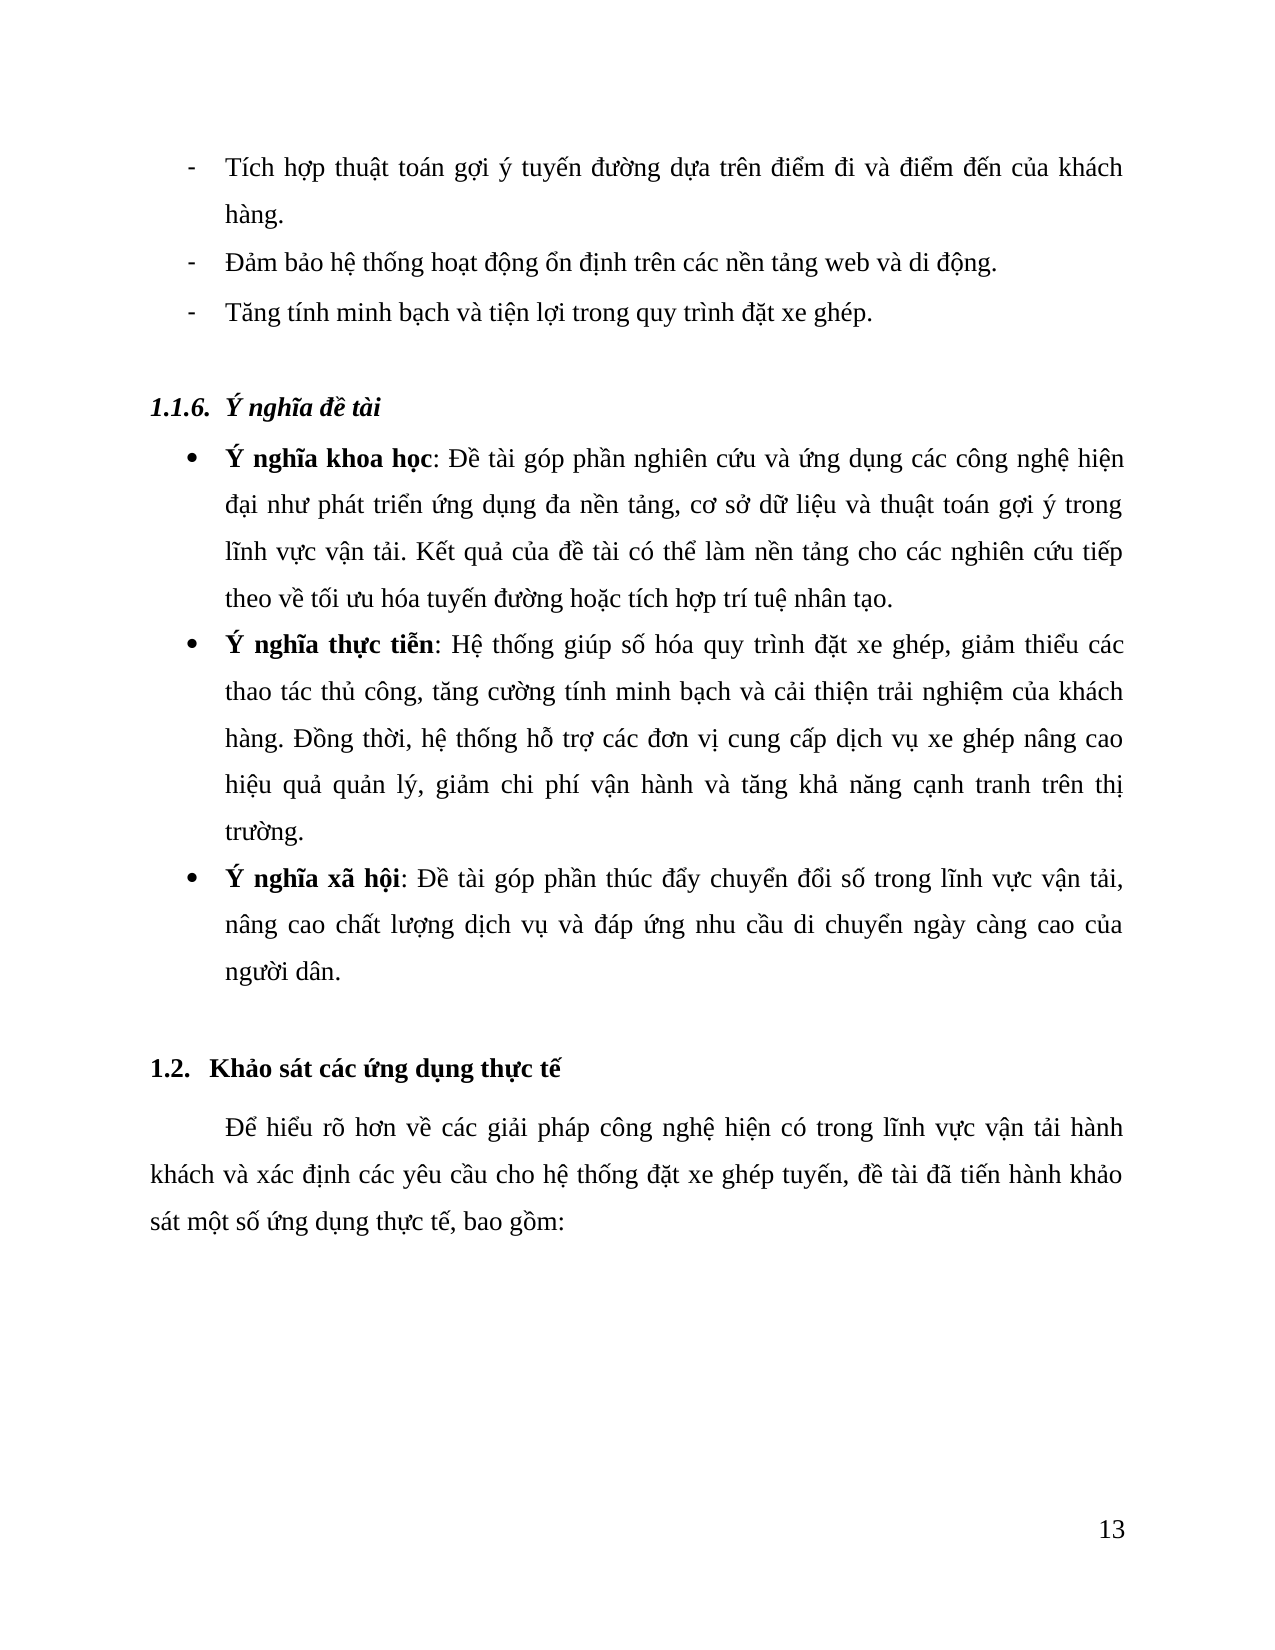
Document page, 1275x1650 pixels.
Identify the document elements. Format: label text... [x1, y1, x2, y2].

subtitle Ý nghĩa đề tài [150, 391, 1125, 422]
list Đảm bảo hệ thống hoạt động ổn định trên các nền tảng web và di động. [187, 245, 1125, 278]
list Ý nghĩa xã hội: Đề tài góp phần thúc đẩy chuyển đổi số trong lĩnh vực vận tải, nâng cao chất lượng dịch vụ và đáp ứng nhu cầu di chuyển ngày càng cao của người dân. [187, 862, 1125, 986]
list Tăng tính minh bạch và tiện lợi trong quy trình đặt xe ghép. [187, 295, 1125, 328]
text Để hiểu rõ hơn về các giải pháp công nghệ hiện có trong lĩnh vực vận tải hành khách và xác định các yêu cầu cho hệ thống đặt xe ghép tuyến, đề tài đã tiến hành khảo sát một số ứng dụng thực tế, bao gồm: [150, 1111, 1125, 1236]
list Tích hợp thuật toán gợi ý tuyến đường dựa trên điểm đi và điểm đến của khách hàng. [187, 150, 1125, 230]
subtitle Khảo sát các ứng dụng thực tế [150, 1052, 1125, 1083]
list Ý nghĩa khoa học: Đề tài góp phần nghiên cứu và ứng dụng các công nghệ hiện đại như phát triển ứng dụng đa nền tảng, cơ sở dữ liệu và thuật toán gợi ý trong lĩnh vực vận tải. Kết quả của đề tài có thể làm nền tảng cho các nghiên cứu tiếp theo về tối ưu hóa tuyến đường hoặc tích hợp trí tuệ nhân tạo. [187, 442, 1125, 613]
list Ý nghĩa thực tiễn: Hệ thống giúp số hóa quy trình đặt xe ghép, giảm thiểu các thao tác thủ công, tăng cường tính minh bạch và cải thiện trải nghiệm của khách hàng. Đồng thời, hệ thống hỗ trợ các đơn vị cung cấp dịch vụ xe ghép nâng cao hiệu quả quản lý, giảm chi phí vận hành và tăng khả năng cạnh tranh trên thị trường. [187, 628, 1125, 846]
